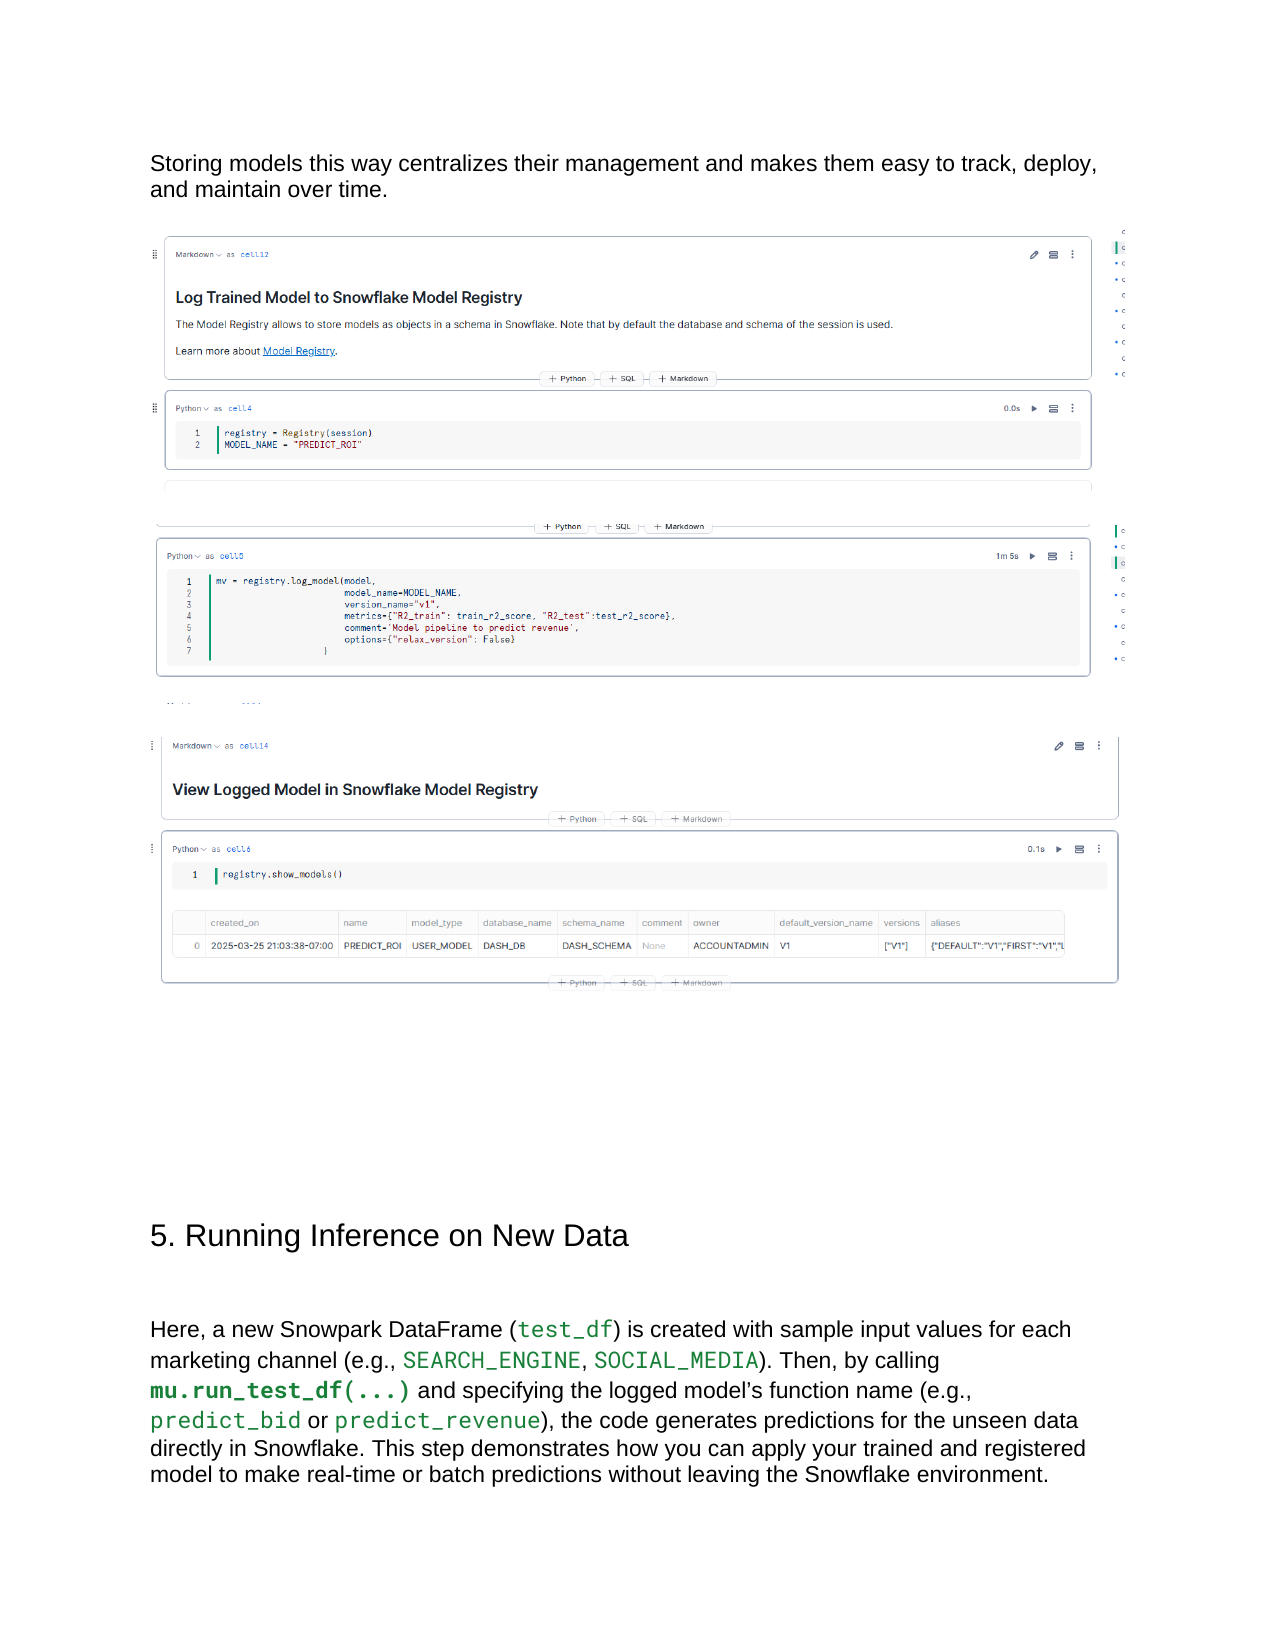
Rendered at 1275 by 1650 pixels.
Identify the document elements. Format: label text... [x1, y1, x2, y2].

picture [150, 227, 1125, 491]
text Here, a new Snowpark DataFrame (test_df) is created with sample input values for each marketing channel (e.g., SEARCH_ENGINE, SOCIAL_MEDIA). Then, by calling mu.run_test_df(...) and specifying the logged model’s function name (e.g., predict_bid or predict_revenue), the code generates predictions for the unseen data directly in Snowflake. This step demonstrates how you can apply your trained and registered model to make real-time or batch predictions without leaving the Snowflake environment. [150, 1314, 1125, 1487]
text Storing models this way centralizes their management and makes them easy to track, deploy, and maintain over time. [150, 150, 1125, 203]
picture [150, 737, 1125, 1002]
picture [150, 524, 1125, 704]
subtitle 5. Running Inference on New Data [150, 1217, 1125, 1253]
